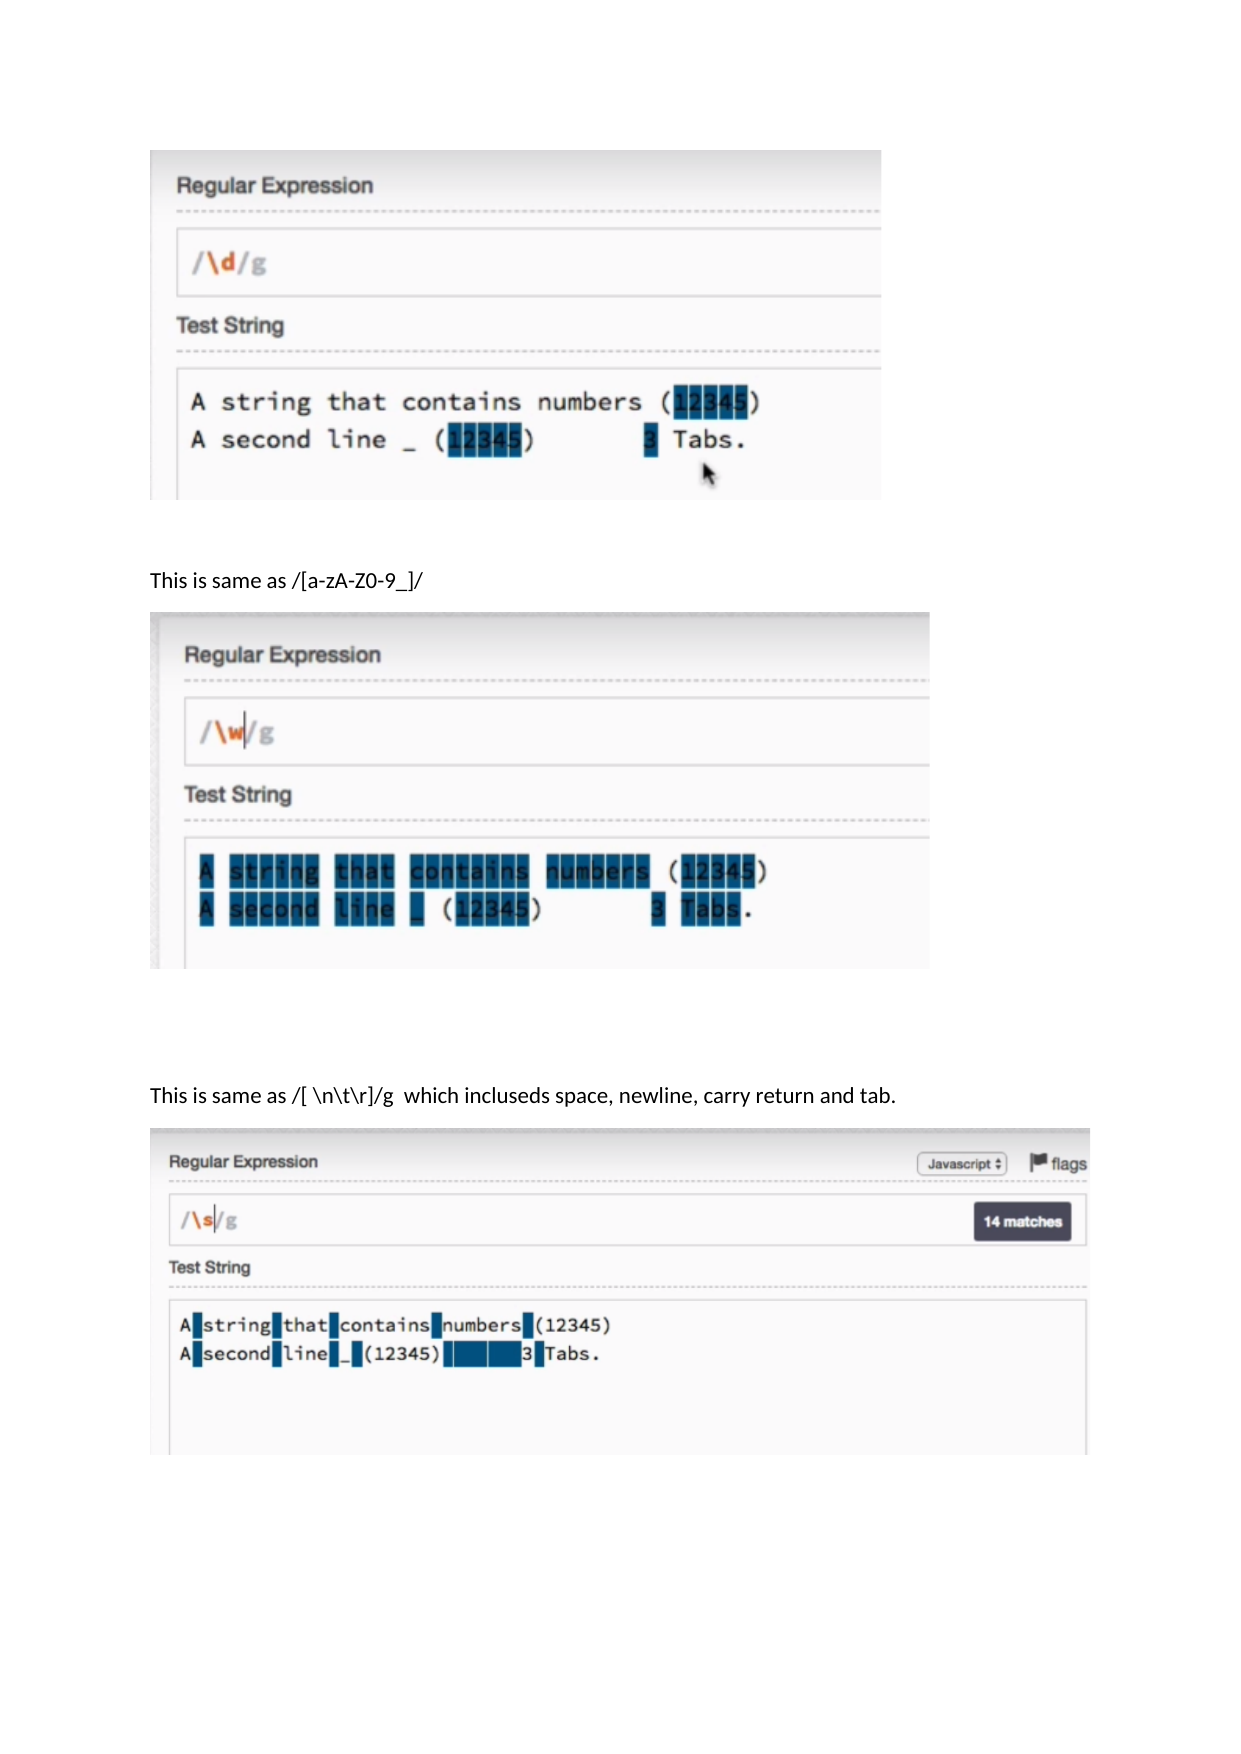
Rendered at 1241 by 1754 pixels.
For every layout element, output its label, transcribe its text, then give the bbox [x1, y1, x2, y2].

text This is same as /[ \n\t\r]/g which incluseds space, newline, carry return and tab. [150, 1081, 1090, 1109]
picture [150, 150, 882, 500]
picture [150, 1128, 1091, 1455]
picture [150, 612, 930, 969]
text This is same as /[a-zA-Z0-9_]/ [150, 566, 1090, 594]
